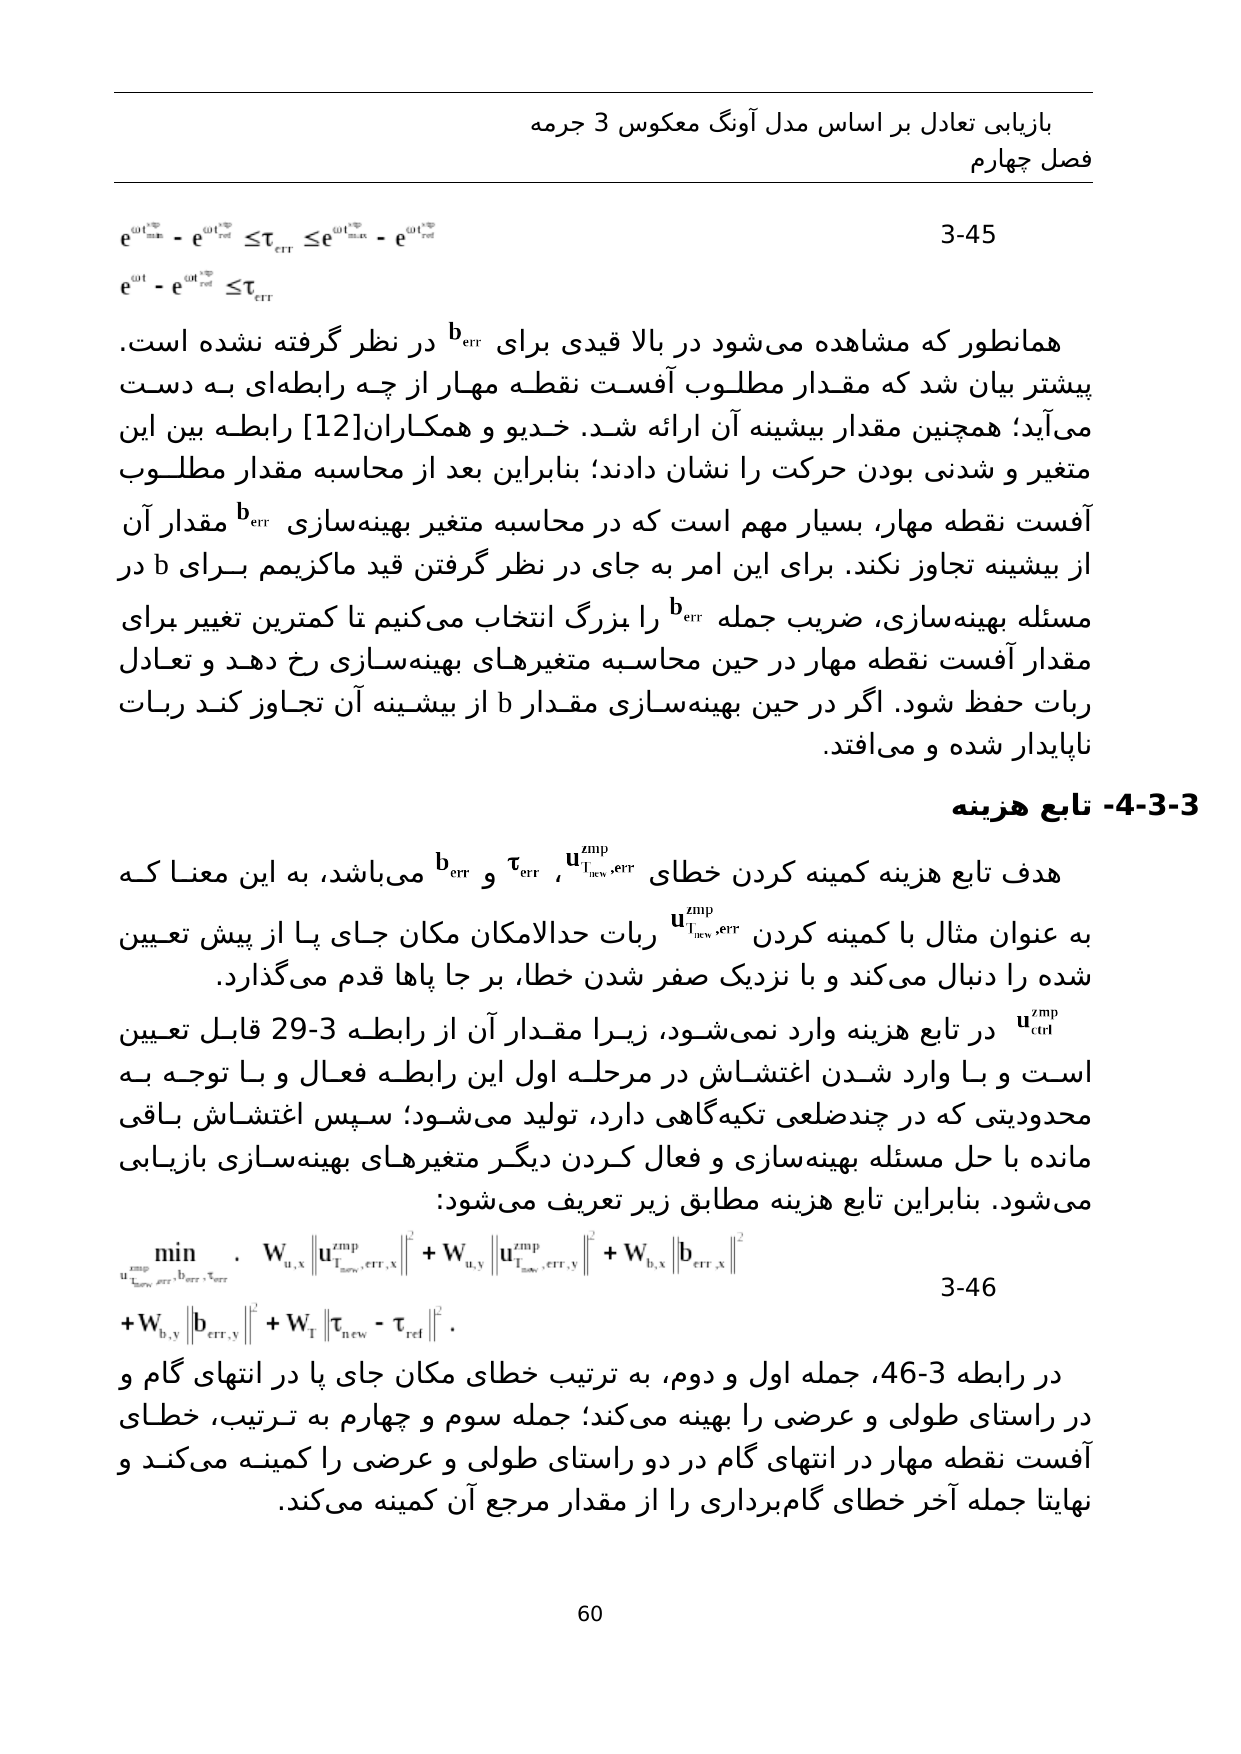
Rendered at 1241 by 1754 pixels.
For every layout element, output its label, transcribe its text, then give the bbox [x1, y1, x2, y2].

table_header 3-46 [834, 1225, 1104, 1356]
table_header [107, 214, 833, 314]
text هدف تابع هزینه کمینه کردن خطای ، و می‌باشد، به این معنا که به عنوان مثال با کمینه کردن ربات حدالامکان مکان جای پا از پیش تعیین شده را دنبال می‌کند و با نزدیک صفر شدن خطا، بر جا پاها قدم می‌گذارد. [118, 837, 1092, 992]
text همانطور که مشاهده می‌شود در بالا قیدی برای در نظر گرفته نشده است. پیشتر بیان شد که مقدار مطلوب آفست نقطه مهار از چه رابطه‌ای به دست می‌آید؛ همچنین مقدار بیشینه آن ارائه شد. خدیو و همکاران[12] رابطه بین این متغیر و شدنی بودن حرکت را نشان دادند؛ بنابراین بعد از محاسبه مقدار مطلوب آفست نقطه مهار، بسیار مهم است که در محاسبه متغیر بهینه‌سازی مقدار آن از بیشینه تجاوز نکند. برای این امر به جای در نظر گرفتن قید ماکزیمم برای b در مسئله بهینه‌سازی، ضریب جمله را بزرگ انتخاب می‌کنیم تا کمترین تغییر برای مقدار آفست نقطه مهار در حین محاسبه متغیرهای بهینه‌سازی رخ دهد و تعادل ربات حفظ شود. اگر در حین بهینه‌سازی مقدار b از بیشینه آن تجاوز کند ربات ناپایدار شده و می‌افتد. [118, 314, 1092, 761]
subtitle تابع هزینه [118, 788, 1092, 822]
text در تابع هزینه وارد نمی‌شود، زیرا مقدار آن از رابطه 3-29 قابل تعیین است و با وارد شدن اغتشاش در مرحله اول این رابطه فعال و با توجه به محدودیتی که در چندضلعی تکیه‌گاهی دارد، تولید می‌شود؛ سپس اغتشاش باقی مانده با حل مسئله بهینه‌سازی و فعال کردن دیگر متغیرهای بهینه‌سازی بازیابی می‌شود. بنابراین تابع هزینه مطابق زیر تعریف می‌شود: [118, 1001, 1092, 1216]
table_header 3-45 [834, 214, 1104, 314]
table_header [107, 1225, 833, 1356]
text در رابطه 3-46، جمله اول و دوم، به ترتیب خطای مکان جای پا در انتهای گام و در راستای طولی و عرضی را بهینه می‌کند؛ جمله سوم و چهارم به ترتیب، خطای آفست نقطه مهار در انتهای گام در دو راستای طولی و عرضی را کمینه می‌کند و نهایتا جمله آخر خطای گام‌برداری را از مقدار مرجع آن کمینه می‌کند. [118, 1356, 1092, 1517]
